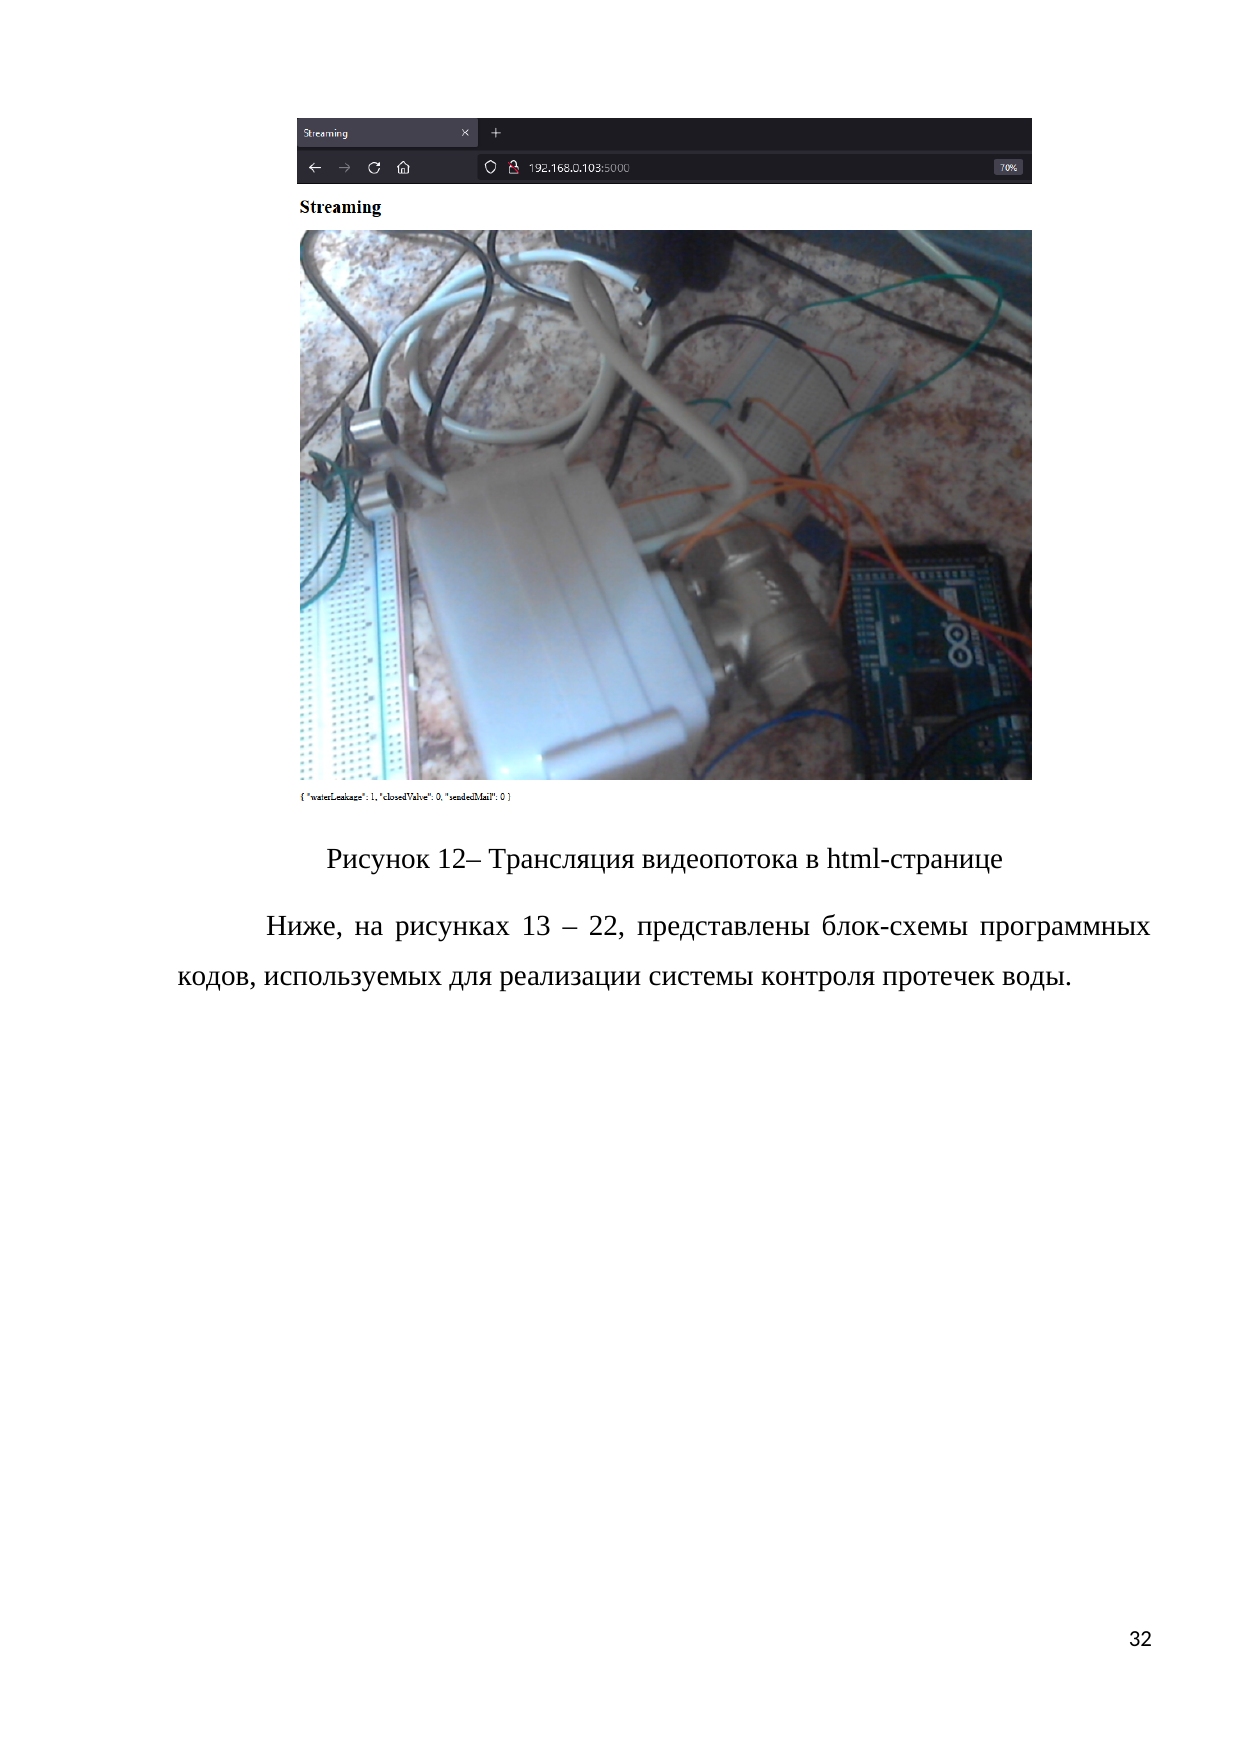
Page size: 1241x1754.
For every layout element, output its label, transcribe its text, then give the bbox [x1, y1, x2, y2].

text Ниже, на рисунках 13 – 22, представлены блок-схемы программных кодов, используемых для реализации системы контроля протечек воды. [177, 908, 1152, 992]
picture [297, 118, 1032, 811]
text Рисунок 12– Трансляция видеопотока в html-странице [177, 841, 1152, 874]
